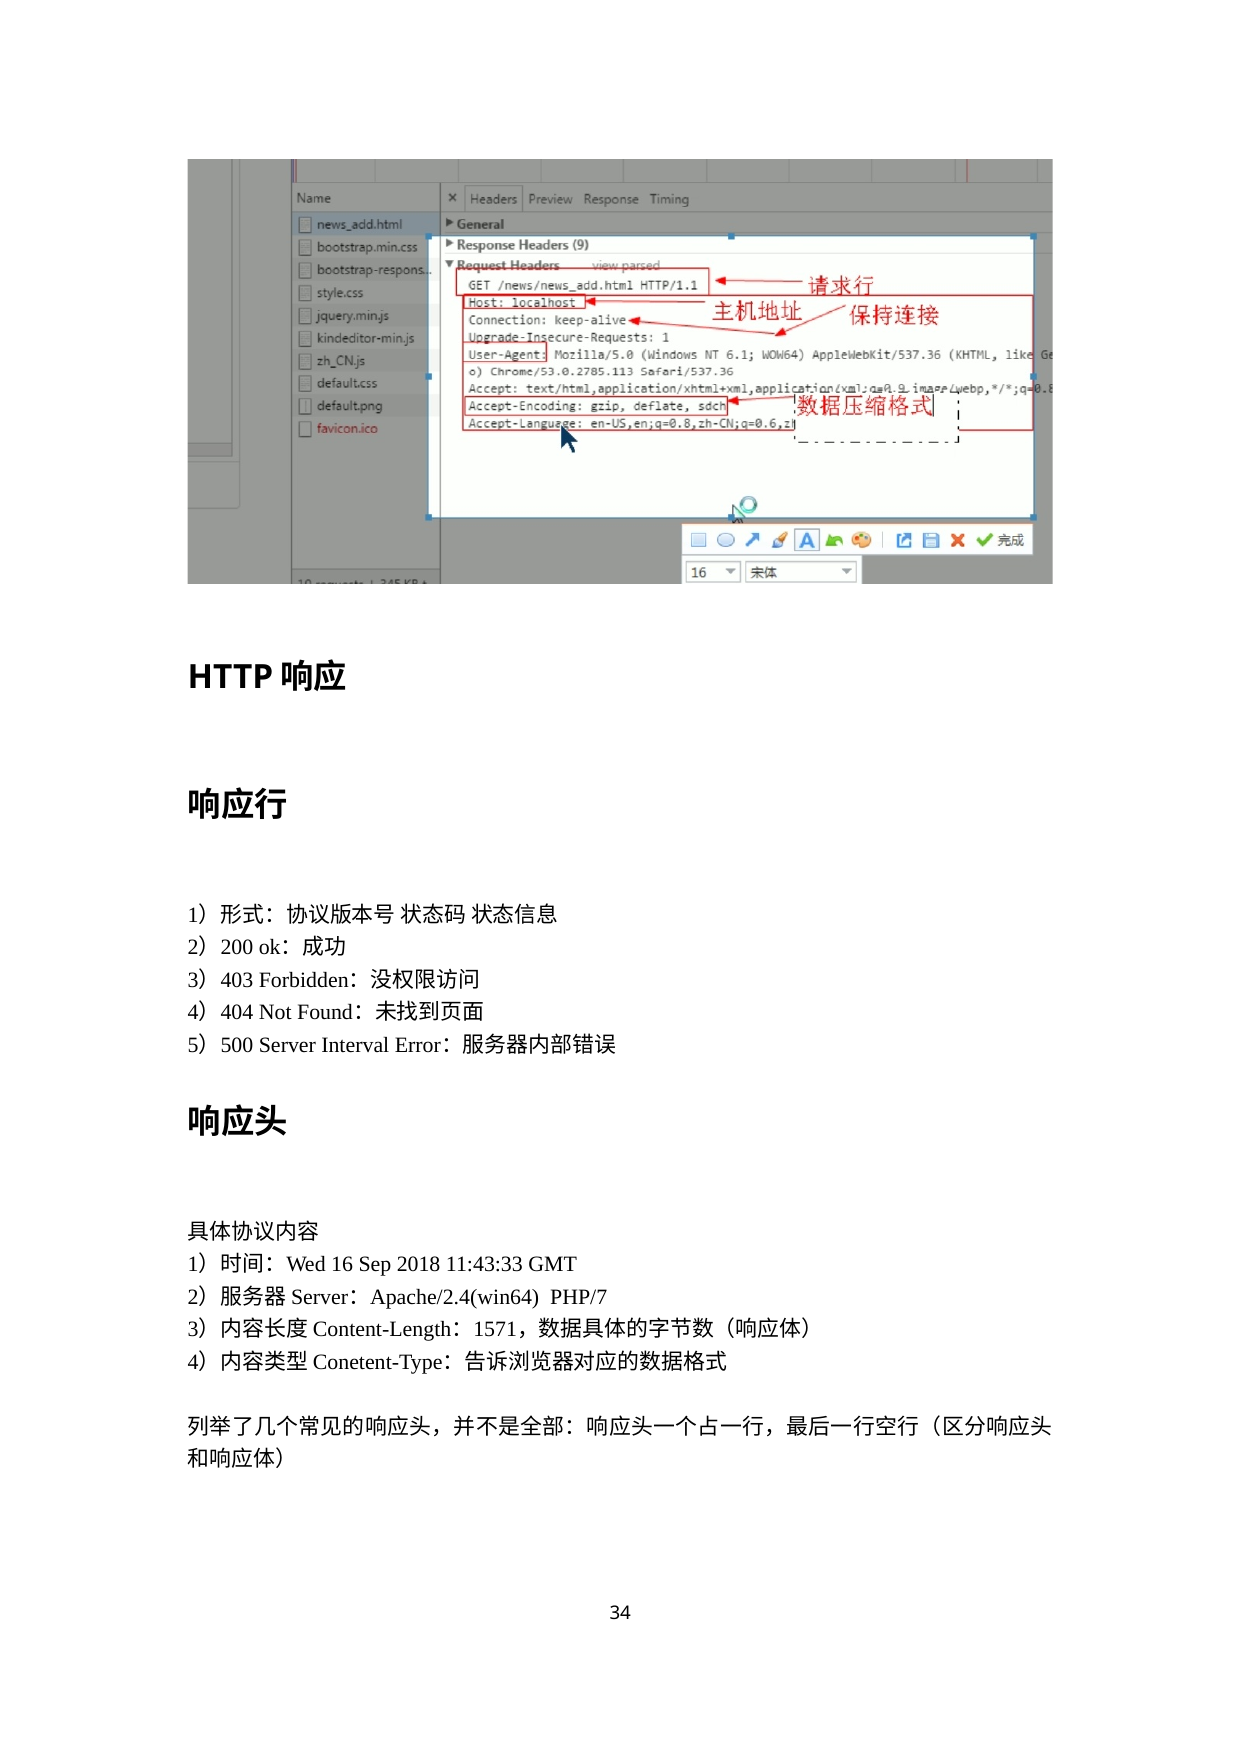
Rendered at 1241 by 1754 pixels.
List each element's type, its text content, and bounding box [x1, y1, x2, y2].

subtitle HTTP响应 [187, 642, 1053, 707]
subtitle 响应头 [187, 1086, 1053, 1151]
text 1）时间：Wed 16 Sep 2018 11:43:33 GMT [187, 1246, 1053, 1278]
text 2）200 ok：成功 [187, 929, 1053, 961]
text 2）服务器 Server：Apache/2.4(win64) PHP/7 [187, 1278, 1053, 1311]
text 列举了几个常见的响应头，并不是全部：响应头一个占一行，最后一行空行（区分响应头和响应体） [187, 1408, 1053, 1473]
text 具体协议内容 [187, 1213, 1053, 1246]
text 4）内容类型 Conetent-Type：告诉浏览器对应的数据格式 [187, 1343, 1053, 1376]
text 3）内容长度 Content-Length：1571，数据具体的字节数（响应体） [187, 1311, 1053, 1343]
subtitle 响应行 [187, 769, 1053, 834]
text 4）404 Not Found：未找到页面 [187, 994, 1053, 1026]
text 3）403 Forbidden：没权限访问 [187, 961, 1053, 994]
text 5）500 Server Interval Error：服务器内部错误 [187, 1026, 1053, 1059]
text 1）形式：协议版本号 状态码 状态信息 [187, 896, 1053, 929]
picture [187, 159, 1053, 584]
